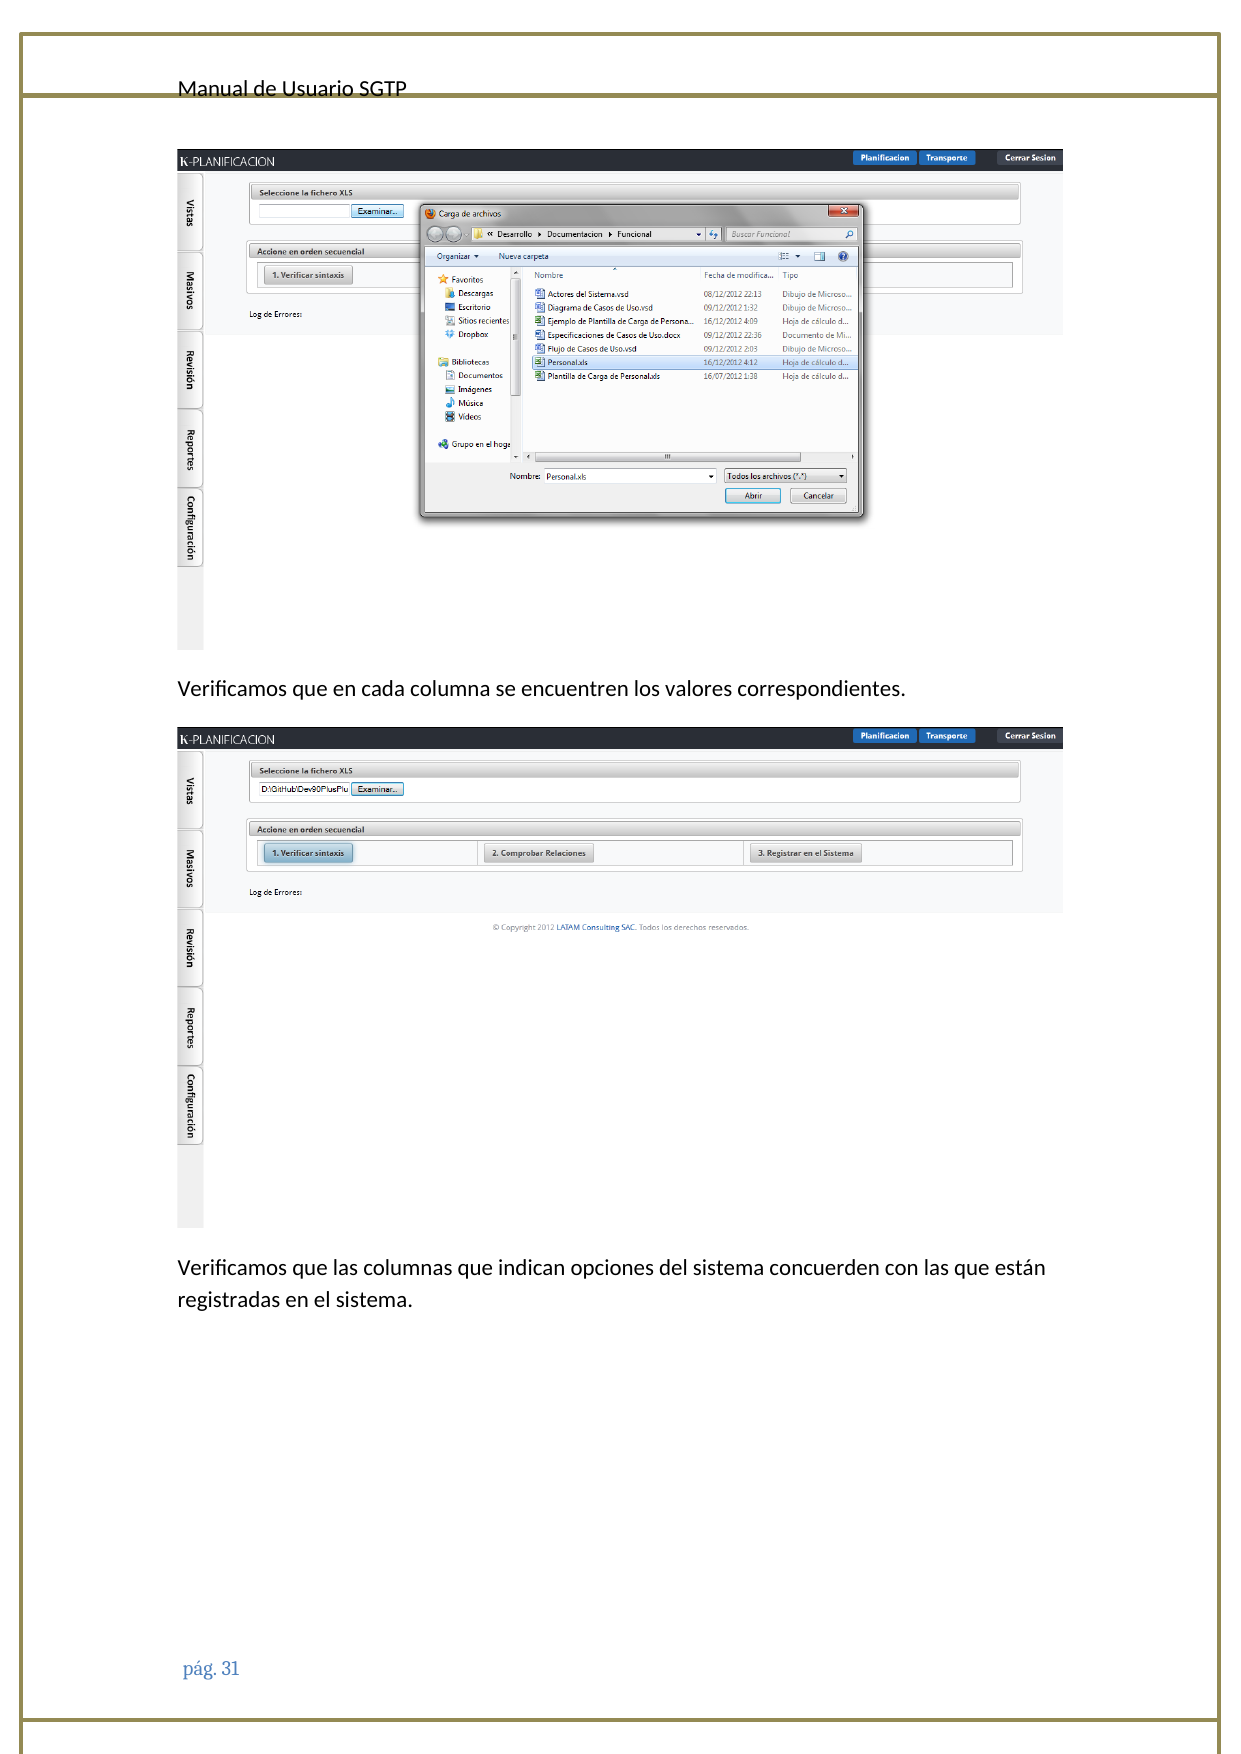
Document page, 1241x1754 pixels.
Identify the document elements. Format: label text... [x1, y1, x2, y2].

text Verificamos que en cada columna se encuentren los valores correspondientes. [177, 674, 1063, 702]
picture [177, 149, 1063, 650]
picture [177, 727, 1063, 1228]
text Verificamos que las columnas que indican opciones del sistema concuerden con las que están registradas en el sistema. [177, 1253, 1063, 1313]
